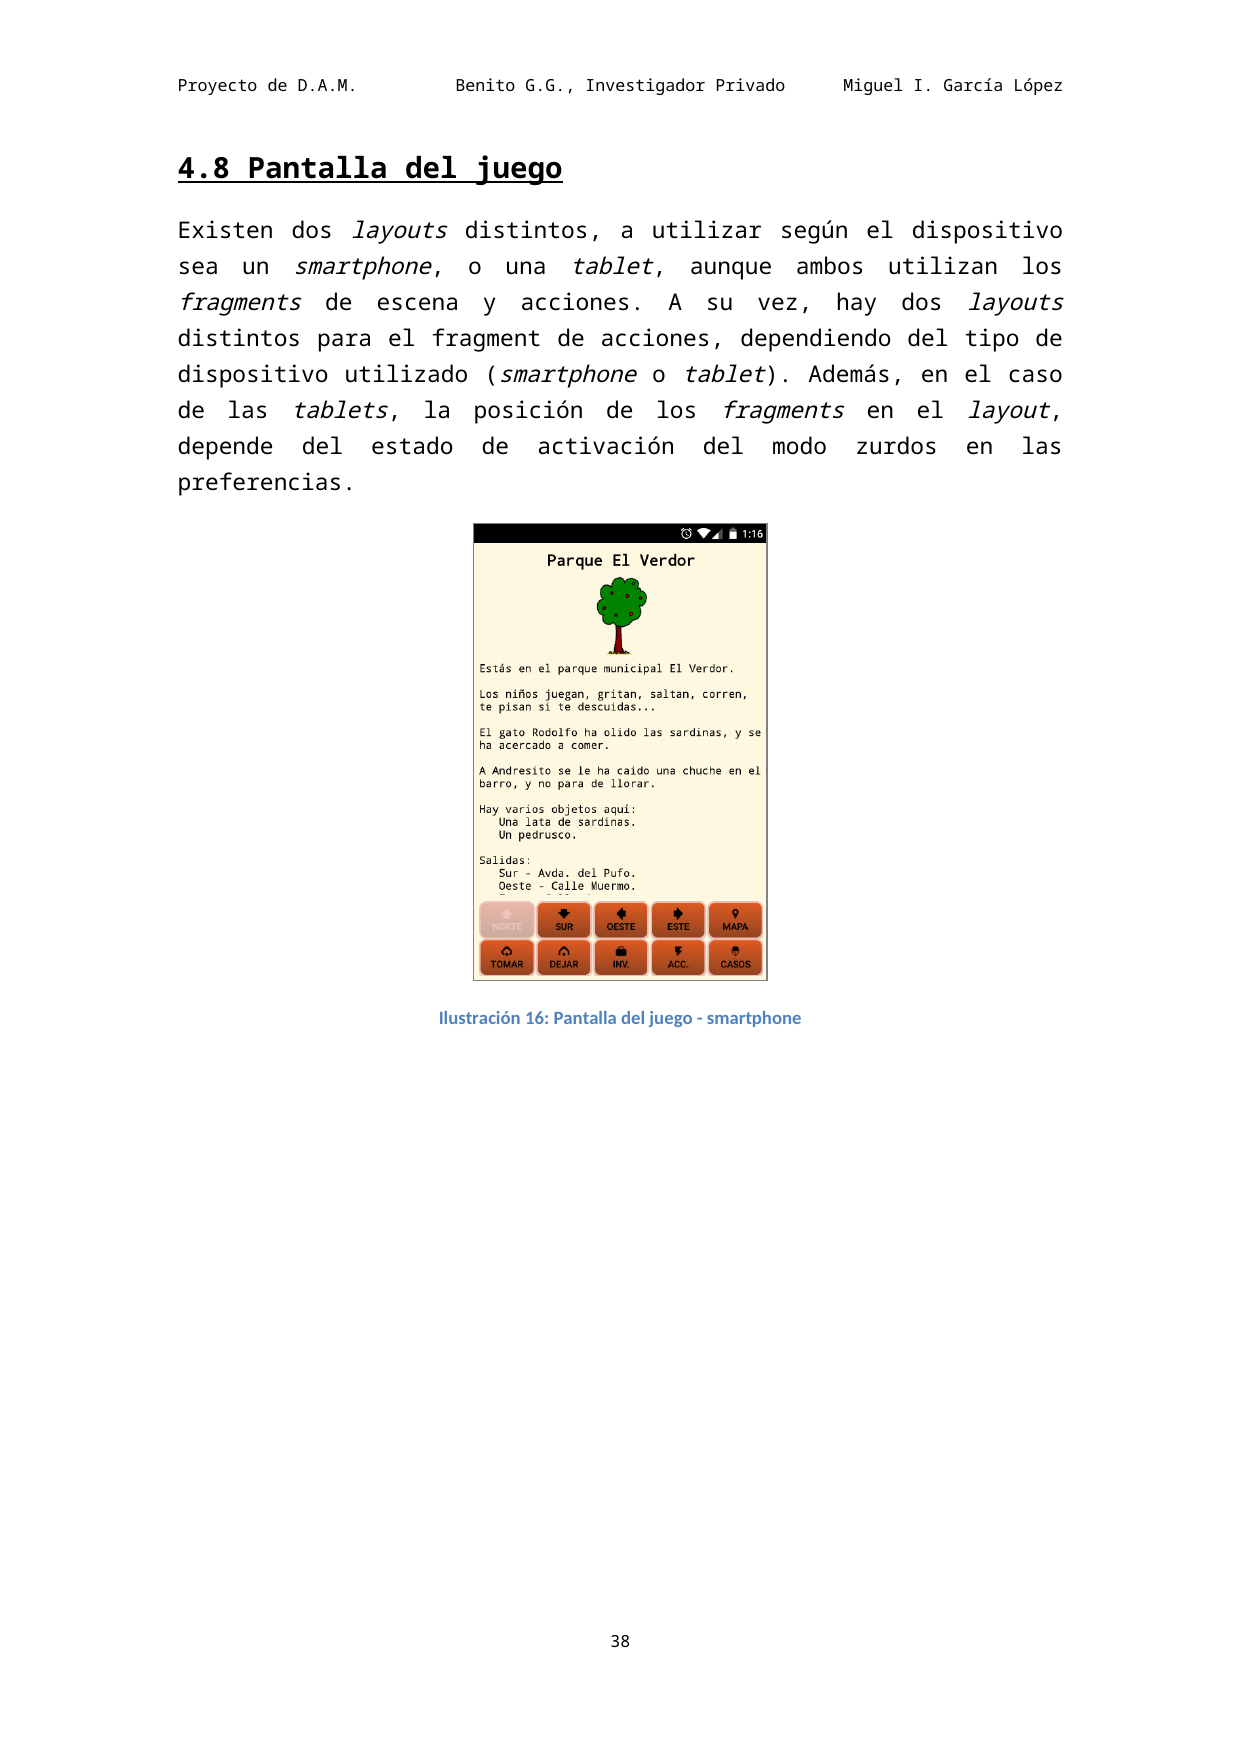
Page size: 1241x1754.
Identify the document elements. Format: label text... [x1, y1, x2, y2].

text Existen dos layouts distintos, a utilizar según el dispositivo sea un smartphone, o una tablet, aunque ambos utilizan los fragments de escena y acciones. A su vez, hay dos layouts distintos para el fragment de acciones, dependiendo del tipo de dispositivo utilizado (smartphone o tablet). Además, en el caso de las tablets, la posición de los fragments en el layout, depende del estado de activación del modo zurdos en las preferencias. [177, 214, 1063, 497]
text 4.8 Pantalla del juego [177, 148, 1063, 187]
picture [474, 524, 766, 980]
